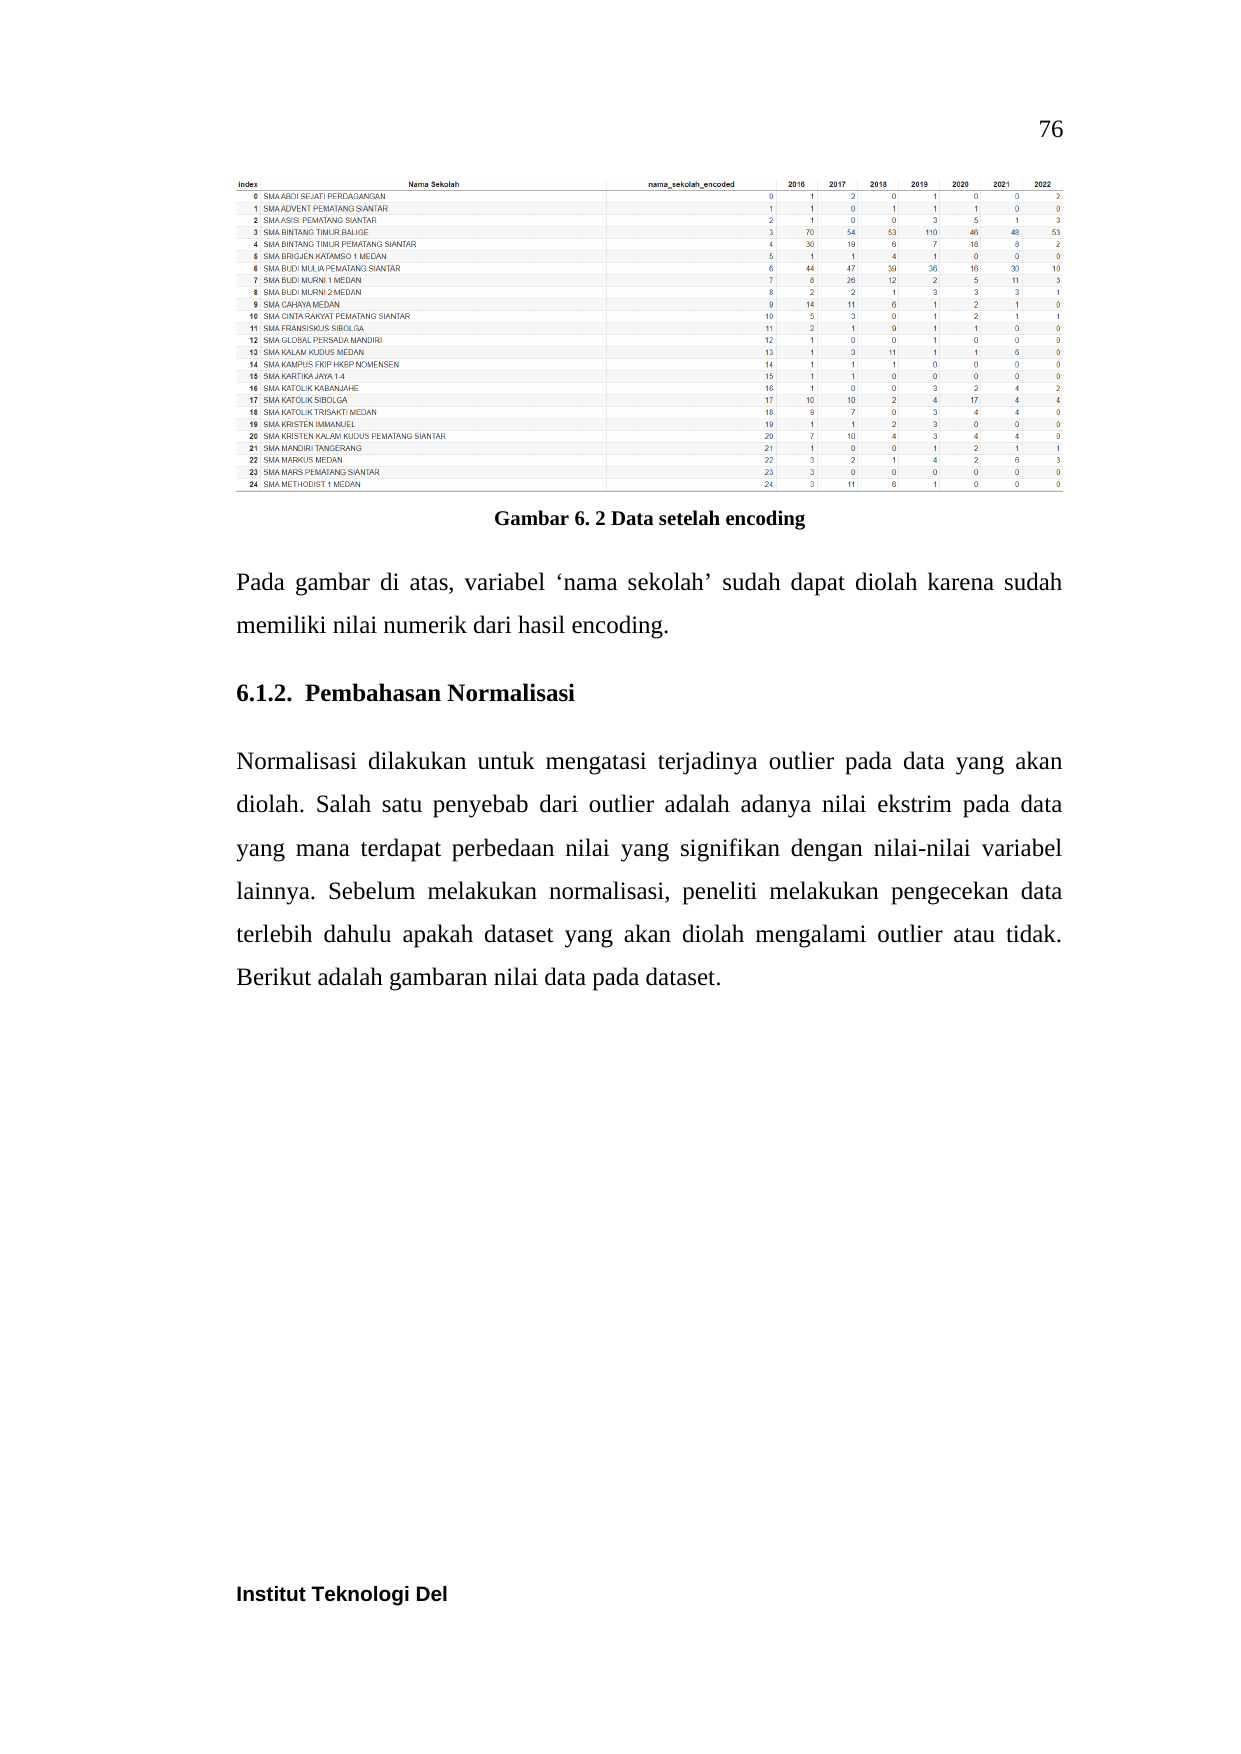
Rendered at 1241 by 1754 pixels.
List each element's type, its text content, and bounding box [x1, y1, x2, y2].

text Gambar 6. 2 Data setelah encoding [236, 506, 1063, 530]
picture [236, 177, 1063, 492]
text Pada gambar di atas, variabel ‘nama sekolah’ sudah dapat diolah karena sudah memiliki nilai numerik dari hasil encoding. [236, 567, 1063, 639]
subtitle 6.1.2. Pembahasan Normalisasi [236, 678, 1063, 707]
text Normalisasi dilakukan untuk mengatasi terjadinya outlier pada data yang akan diolah. Salah satu penyebab dari outlier adalah adanya nilai ekstrim pada data yang mana terdapat perbedaan nilai yang signifikan dengan nilai-nilai variabel lainnya. Sebelum melakukan normalisasi, peneliti melakukan pengecekan data terlebih dahulu apakah dataset yang akan diolah mengalami outlier atau tidak. Berikut adalah gambaran nilai data pada dataset. [236, 746, 1063, 991]
